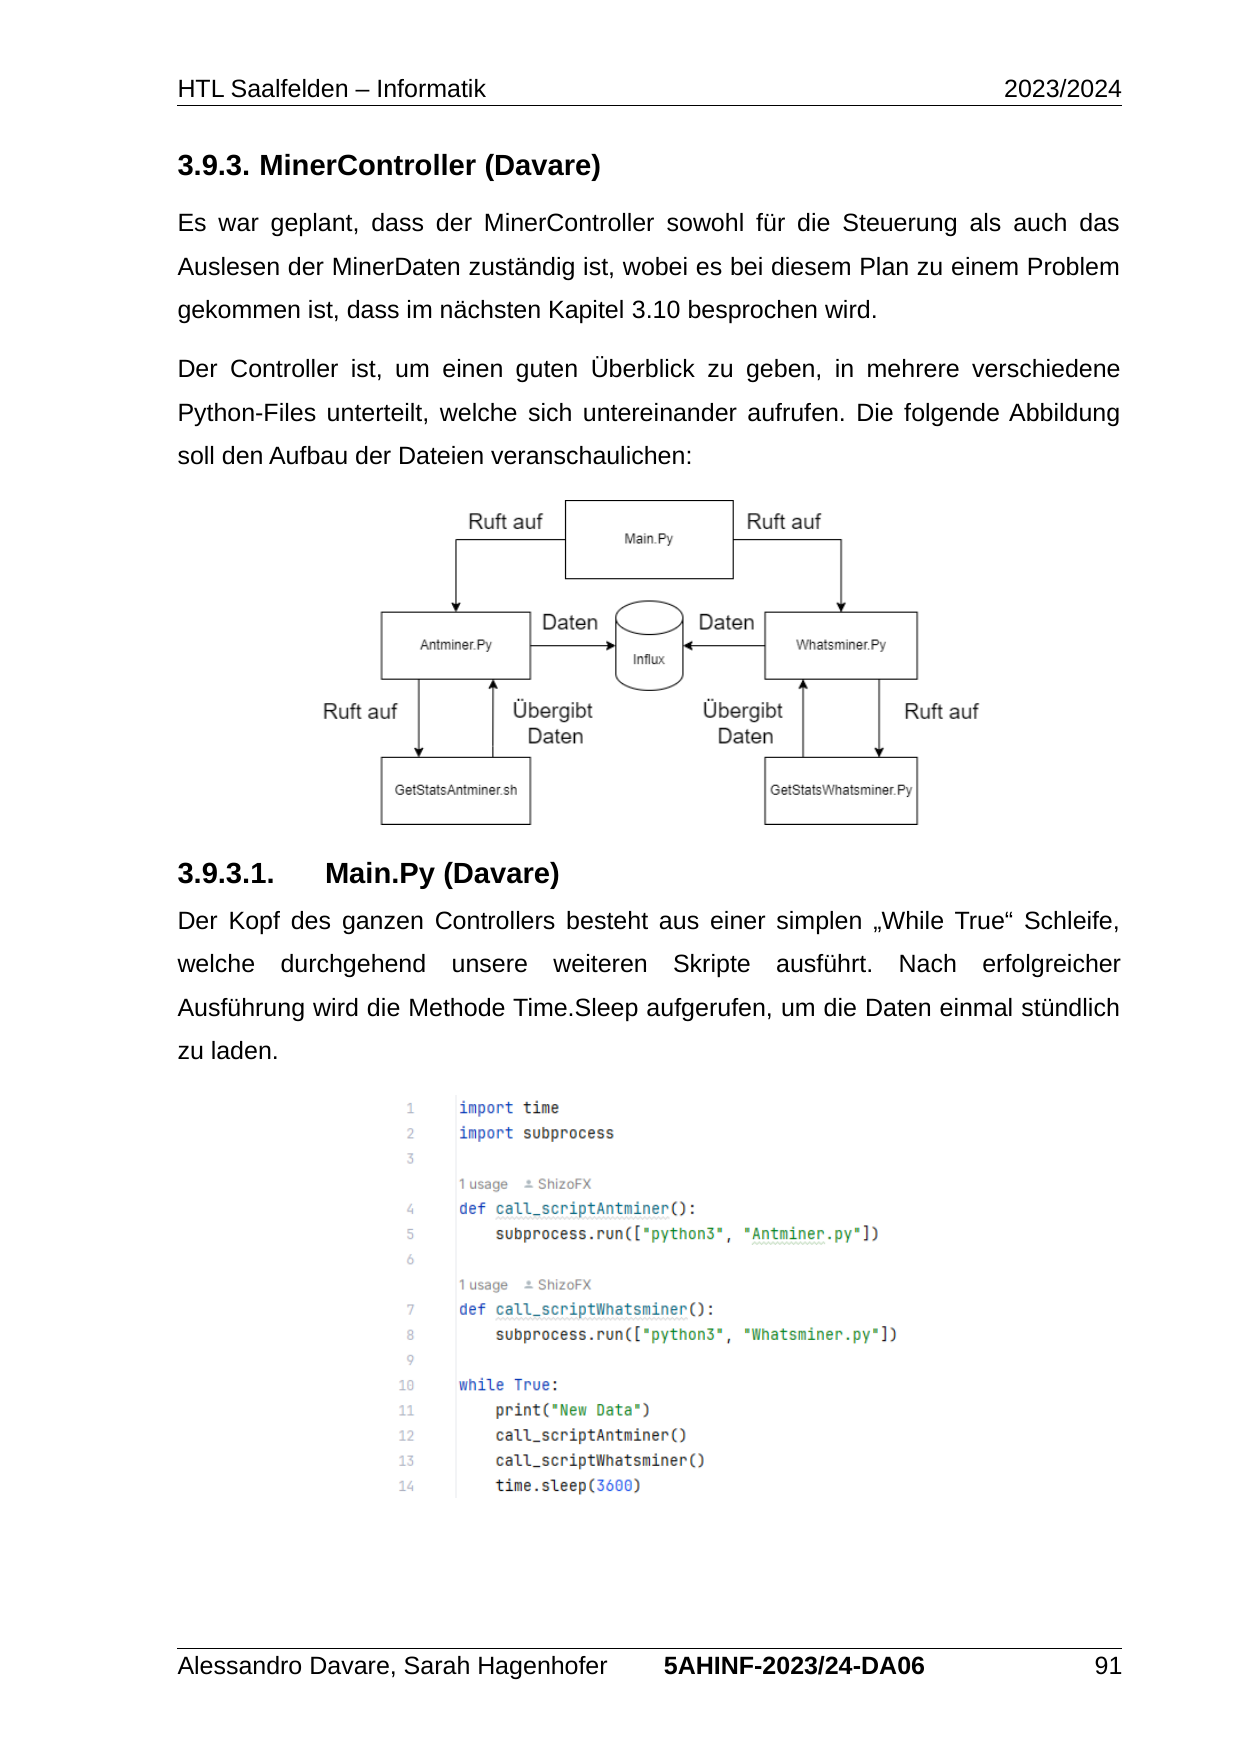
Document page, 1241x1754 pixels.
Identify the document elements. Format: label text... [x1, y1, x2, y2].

text Der Controller ist, um einen guten Überblick zu geben, in mehrere verschiedene Python-Files unterteilt, welche sich untereinander aufrufen. Die folgende Abbildung soll den Aufbau der Dateien veranschaulichen: [177, 354, 1122, 469]
text Der Kopf des ganzen Controllers besteht aus einer simplen „While True“ Schleife, welche durchgehend unsere weiteren Skripte ausführt. Nach erfolgreicher Ausführung wird die Methode Time.Sleep aufgerufen, um die Daten einmal stündlich zu laden. [177, 906, 1122, 1064]
picture [396, 1095, 903, 1498]
subtitle Main.Py (Davare) [177, 856, 1122, 889]
picture [309, 500, 990, 825]
text Es war geplant, dass der MinerController sowohl für die Steuerung als auch das Auslesen der MinerDaten zuständig ist, wobei es bei diesem Plan zu einem Problem gekommen ist, dass im nächsten Kapitel 3.10 besprochen wird. [177, 208, 1122, 323]
subtitle MinerController (Davare) [177, 148, 1122, 181]
